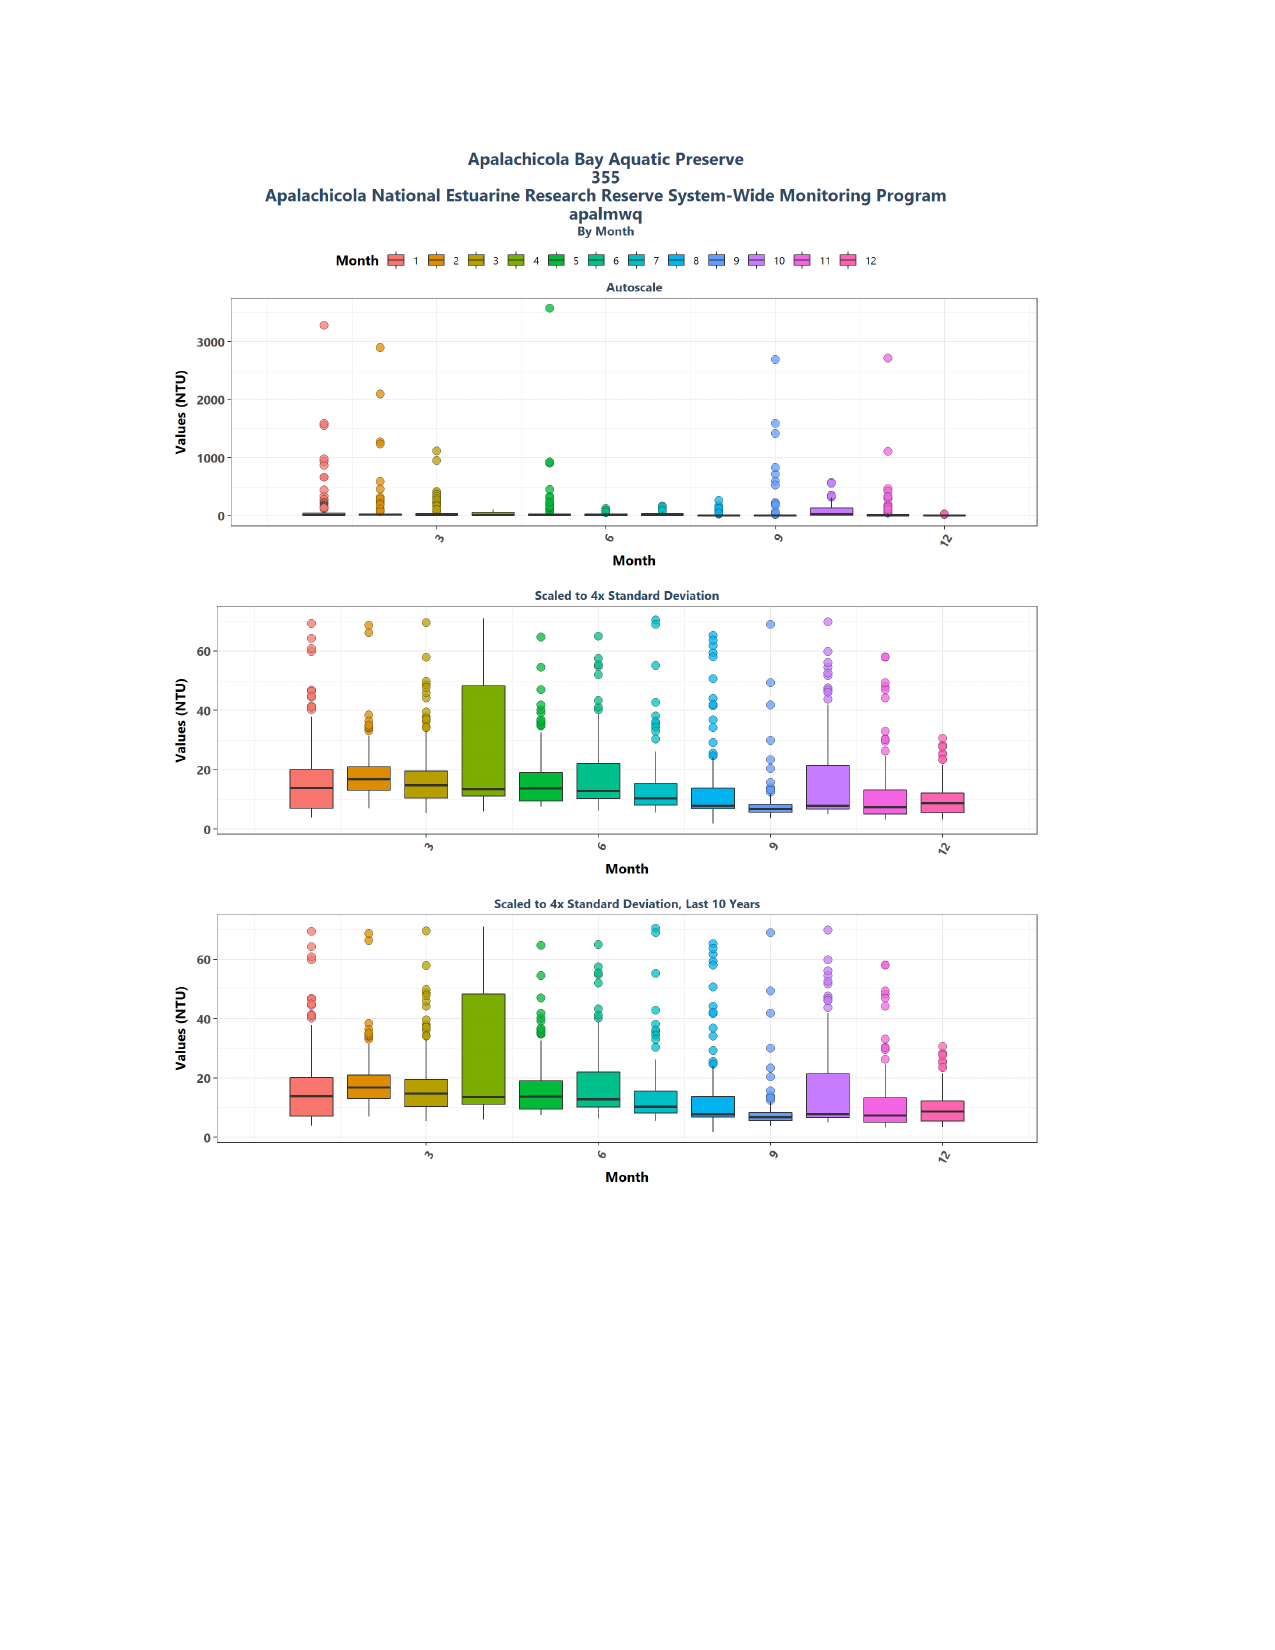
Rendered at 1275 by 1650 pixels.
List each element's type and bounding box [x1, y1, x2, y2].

picture [168, 150, 1044, 1200]
